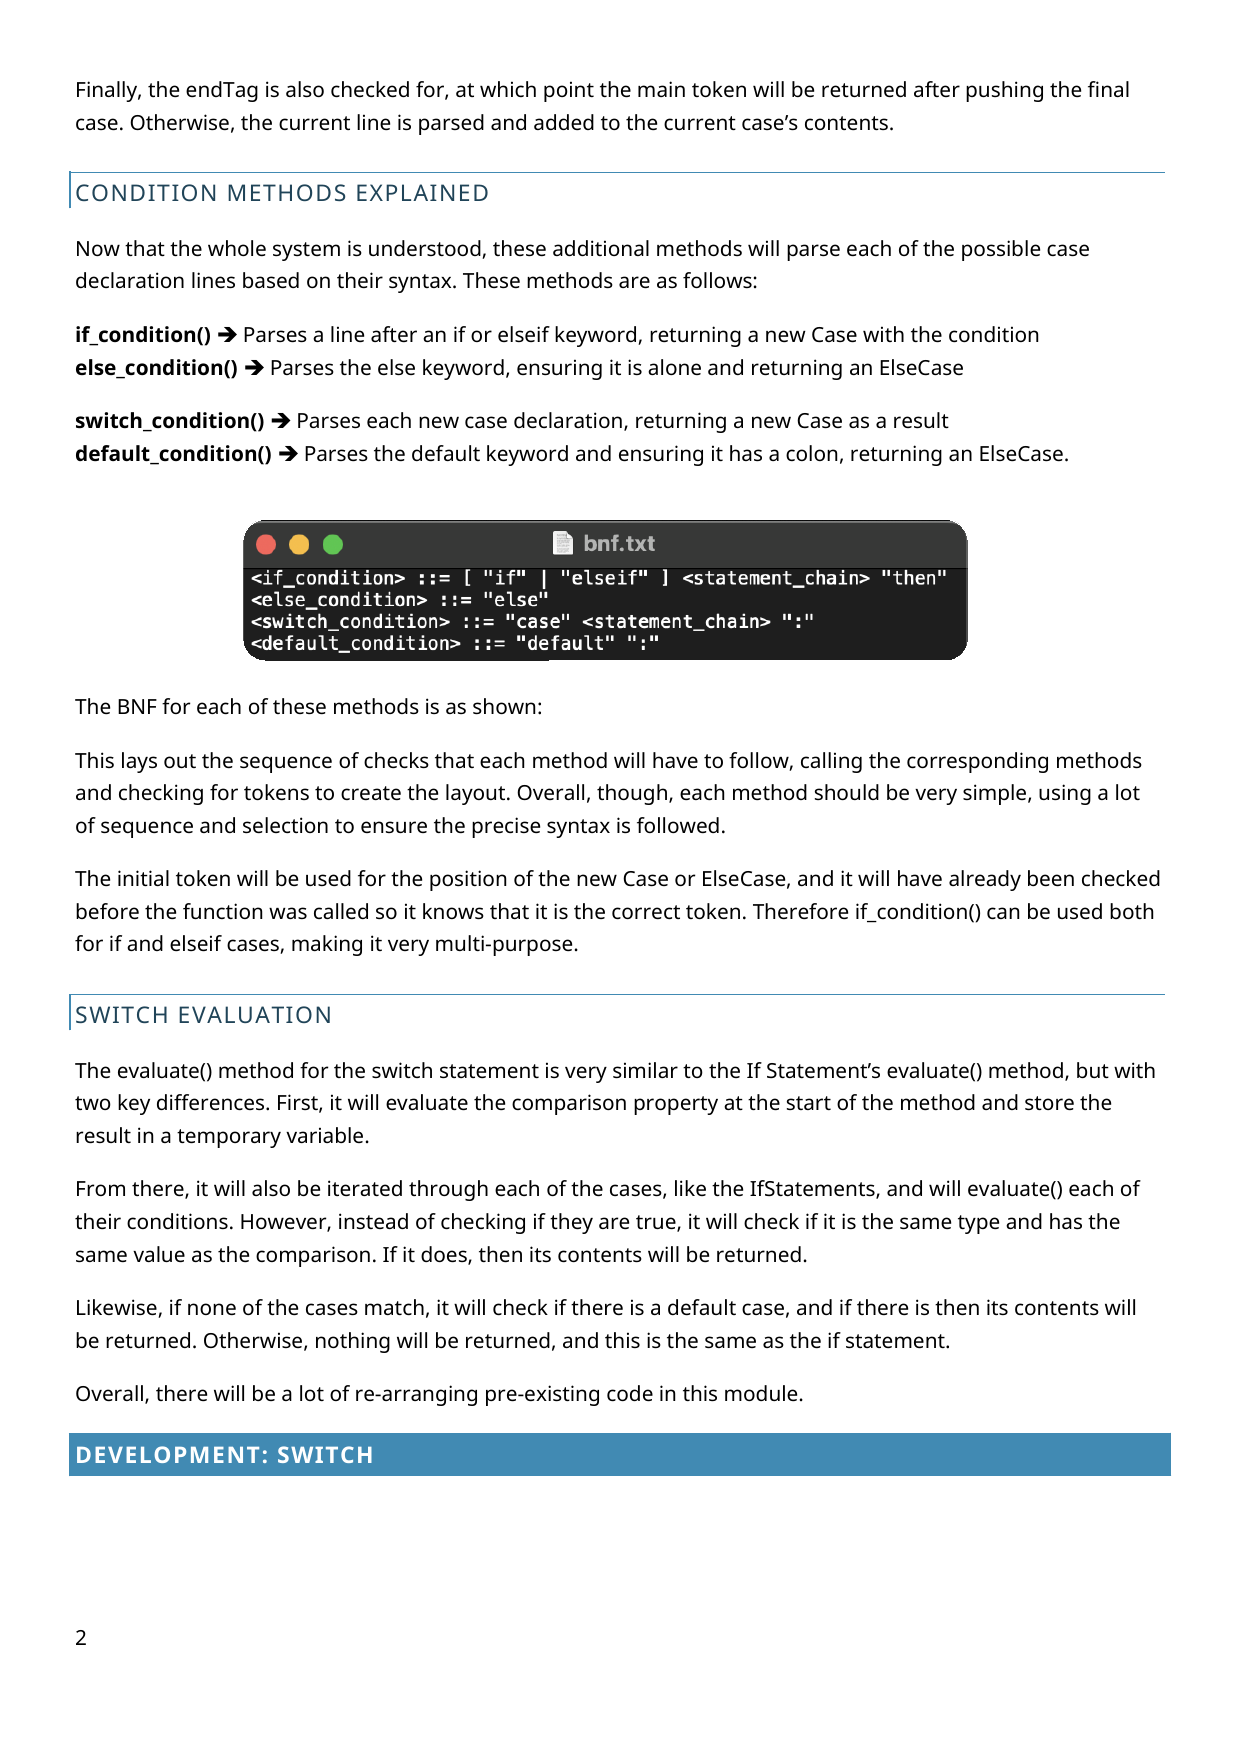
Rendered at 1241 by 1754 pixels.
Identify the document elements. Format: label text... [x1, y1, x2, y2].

text Finally, the endTag is also checked for, at which point the main token will be returned after pushing the final case. Otherwise, the current line is parsed and added to the current case’s contents. [75, 75, 1165, 136]
text switch_condition() Parses each new case declaration, returning a new Case as a result default_condition() Parses the default keyword and ensuring it has a colon, returning an ElseCase. [75, 406, 1165, 467]
text Overall, there will be a lot of re-arranging pre-existing code in this module. [75, 1379, 1165, 1408]
text The evaluate() method for the switch statement is very similar to the If Statement’s evaluate() method, but with two key differences. First, it will evaluate the comparison property at the start of the method and store the result in a temporary variable. [75, 1056, 1165, 1149]
text From there, it will also be iterated through each of the cases, like the IfStatements, and will evaluate() each of their conditions. However, instead of checking if they are true, it will check if it is the same type and has the same value as the comparison. If it does, then its contents will be returned. [75, 1174, 1165, 1268]
text Now that the whole system is understood, these additional methods will parse each of the possible case declaration lines based on their syntax. These methods are as follows: [75, 234, 1165, 295]
subtitle condition methods explained [71, 173, 1165, 208]
subtitle switch evaluation [71, 995, 1165, 1030]
text if_condition() Parses a line after an if or elseif keyword, returning a new Case with the condition else_condition() Parses the else keyword, ensuring it is alone and returning an ElseCase [75, 320, 1165, 381]
picture [243, 520, 968, 661]
text The initial token will be used for the position of the new Case or ElseCase, and it will have already been checked before the function was called so it knows that it is the correct token. Therefore if_condition() can be used both for if and elseif cases, making it very multi-purpose. [75, 864, 1165, 958]
text Likewise, if none of the cases match, it will check if there is a default case, and if there is then its contents will be returned. Otherwise, nothing will be returned, and this is the same as the if statement. [75, 1293, 1165, 1354]
text This lays out the sequence of checks that each method will have to follow, calling the corresponding methods and checking for tokens to create the layout. Overall, though, each method should be very simple, using a lot of sequence and selection to ensure the precise syntax is followed. [75, 746, 1165, 839]
subtitle development: switch [75, 1439, 1165, 1470]
